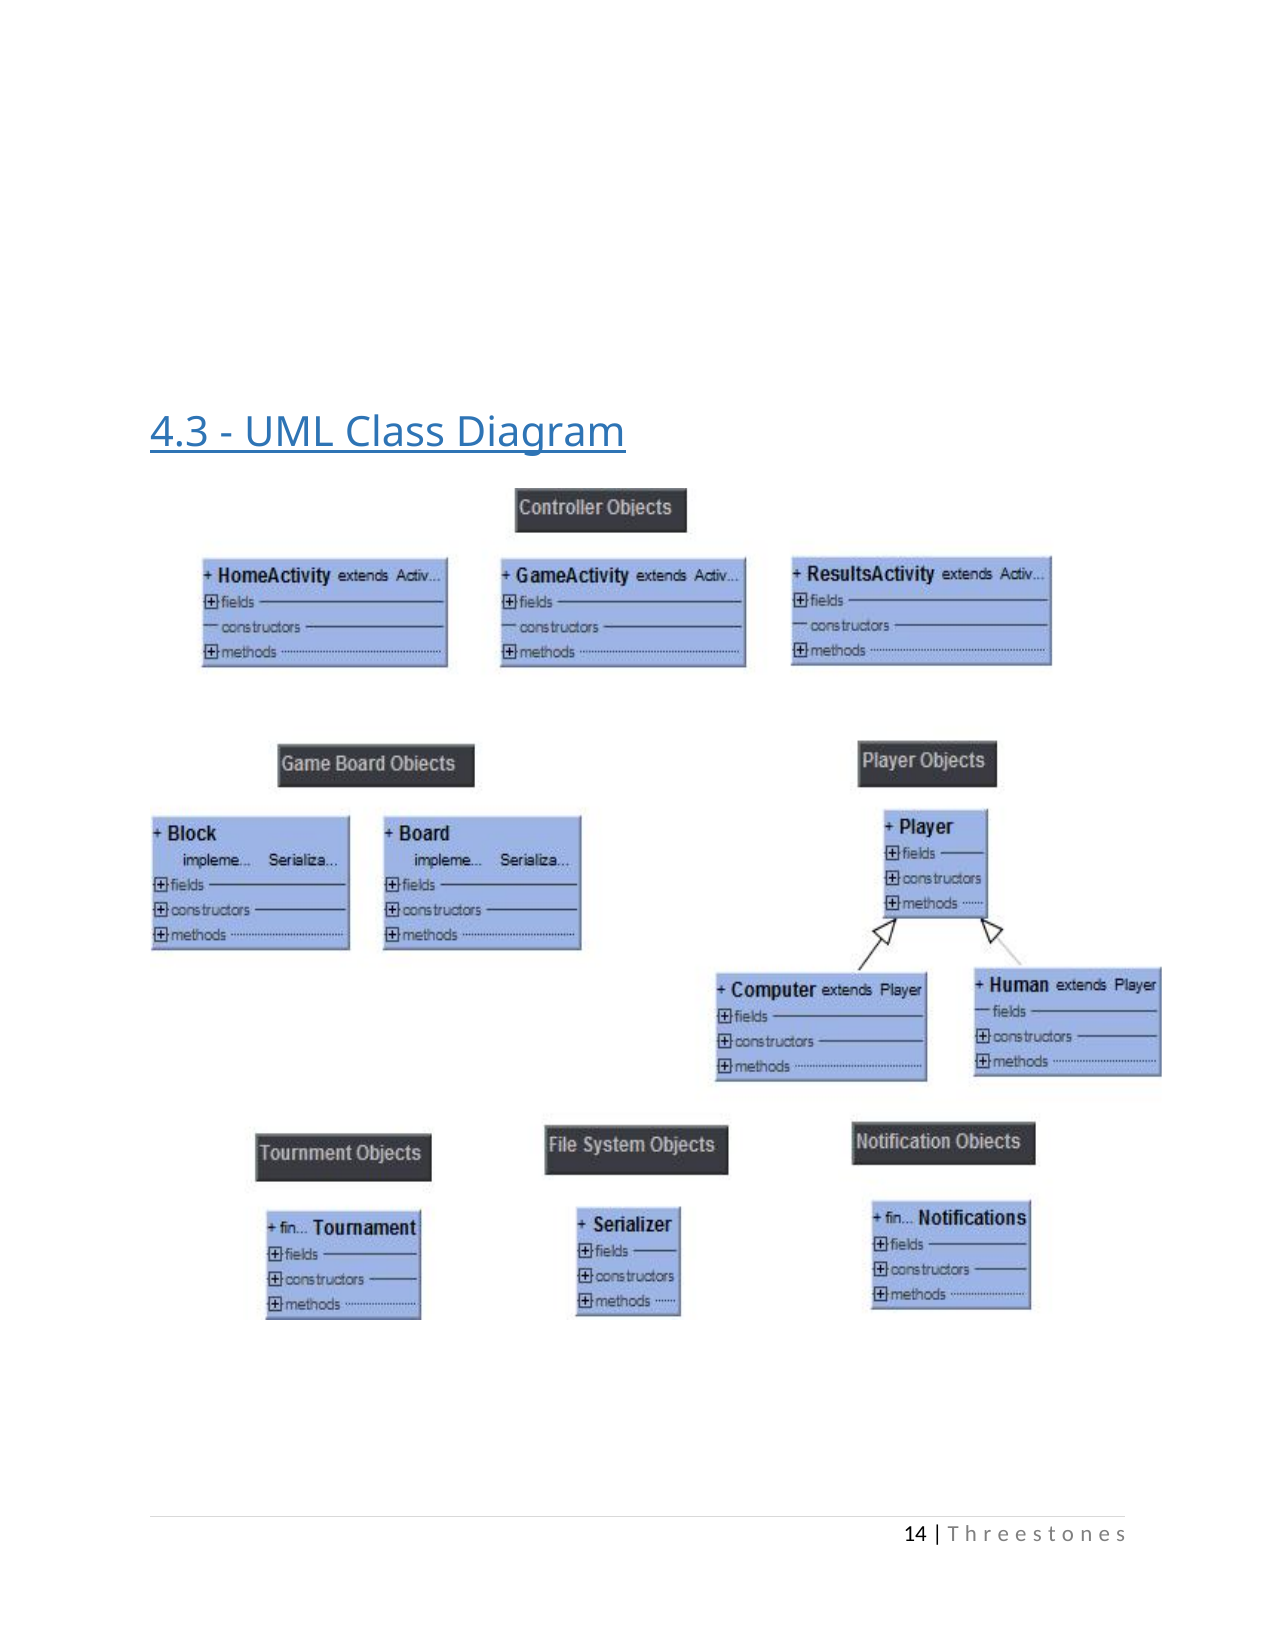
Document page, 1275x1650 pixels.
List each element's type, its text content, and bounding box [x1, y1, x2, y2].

picture [150, 488, 1162, 1320]
subtitle 4.3 - UML Class Diagram [150, 402, 1125, 459]
